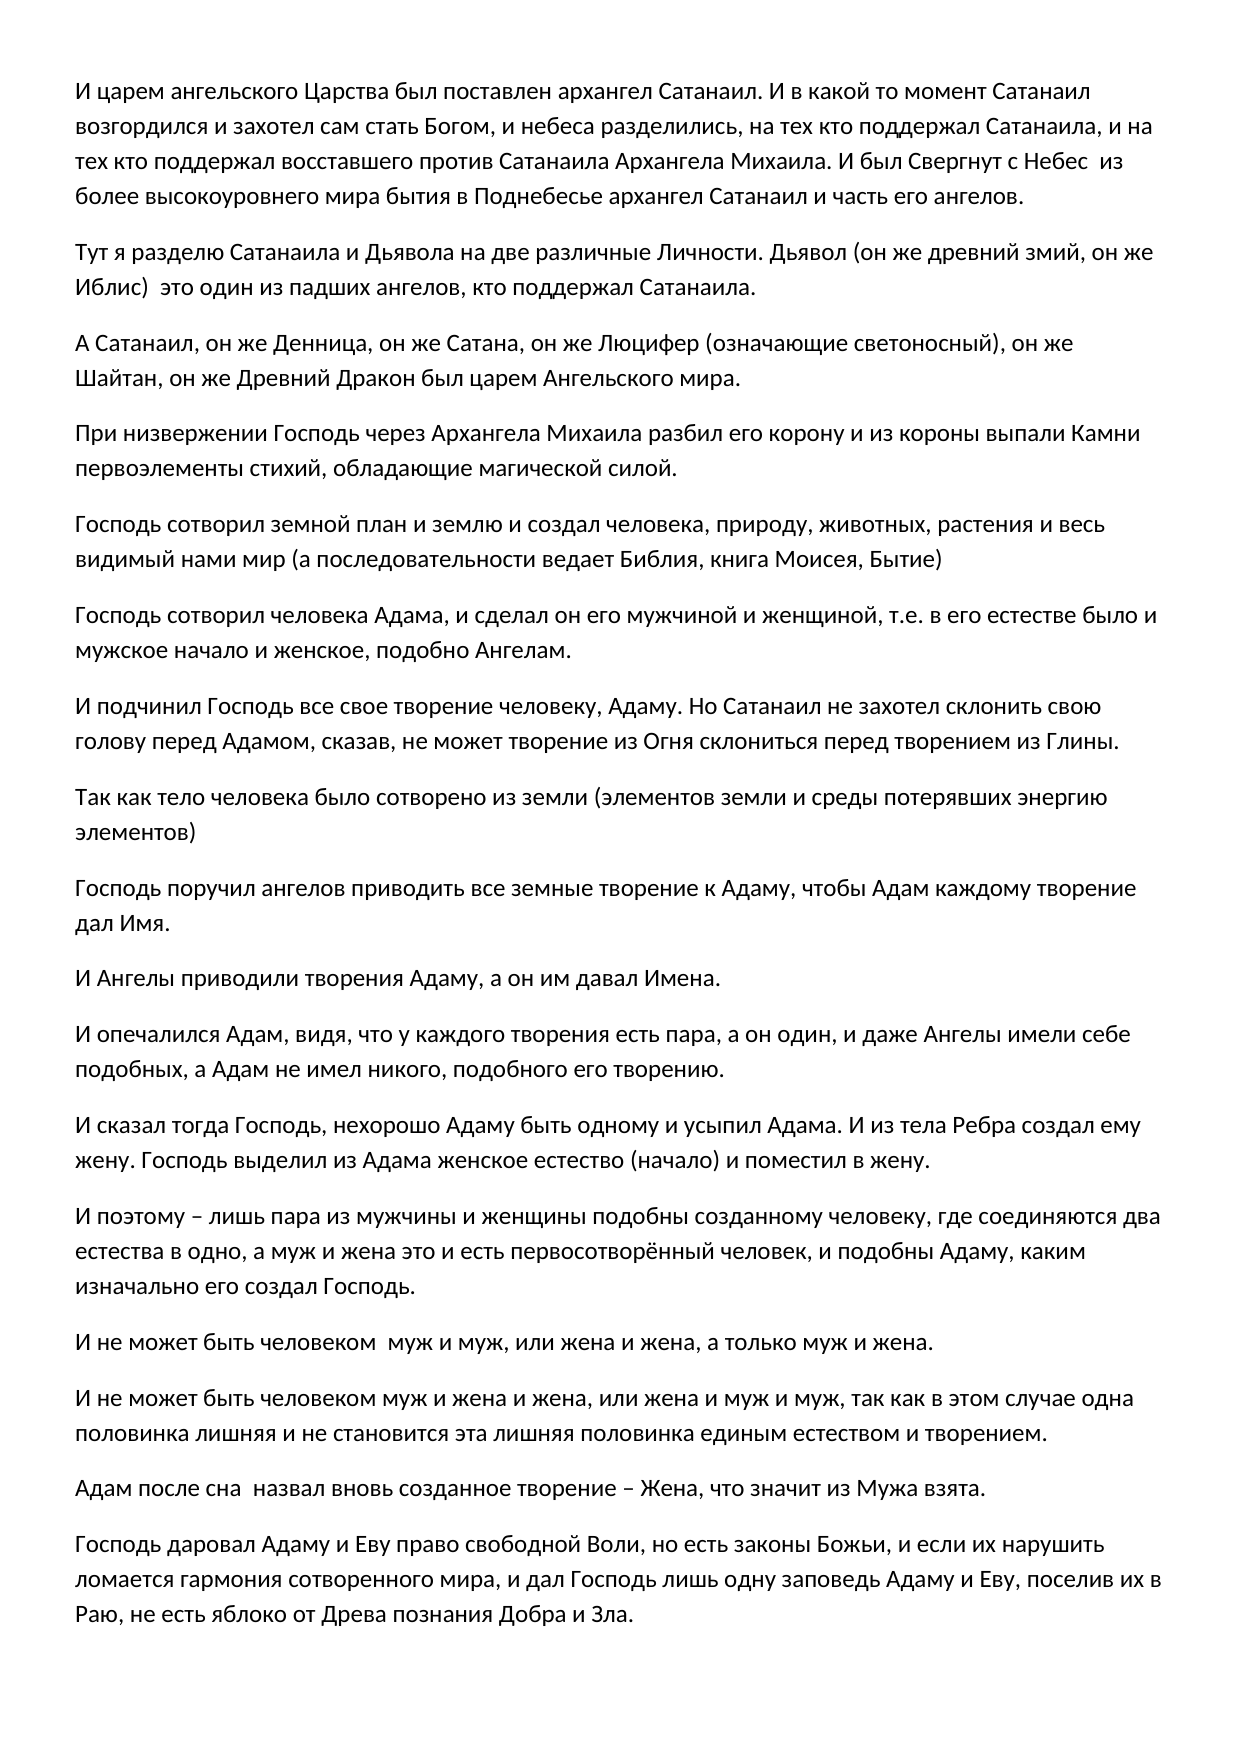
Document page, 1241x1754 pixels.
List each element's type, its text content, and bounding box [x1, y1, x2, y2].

text Так как тело человека было сотворено из земли (элементов земли и среды потерявших энергию элементов) [75, 781, 1165, 846]
text Господь сотворил человека Адама, и сделал он его мужчиной и женщиной, т.е. в его естестве было и мужское начало и женское, подобно Ангелам. [75, 599, 1165, 665]
text И не может быть человеком муж и муж, или жена и жена, а только муж и жена. [75, 1326, 1165, 1356]
text Адам после сна назвал вновь созданное творение – Жена, что значит из Мужа взята. [75, 1472, 1165, 1503]
text И Ангелы приводили творения Адаму, а он им давал Имена. [75, 962, 1165, 993]
text И не может быть человеком муж и жена и жена, или жена и муж и муж, так как в этом случае одна половинка лишняя и не становится эта лишняя половинка единым естеством и творением. [75, 1382, 1165, 1447]
text И сказал тогда Господь, нехорошо Адаму быть одному и усыпил Адама. И из тела Ребра создал ему жену. Господь выделил из Адама женское естество (начало) и поместил в жену. [75, 1109, 1165, 1175]
text При низвержении Господь через Архангела Михаила разбил его корону и из короны выпали Камни первоэлементы стихий, обладающие магической силой. [75, 417, 1165, 483]
text И подчинил Господь все свое творение человеку, Адаму. Но Сатанаил не захотел склонить свою голову перед Адамом, сказав, не может творение из Огня склониться перед творением из Глины. [75, 690, 1165, 756]
text Господь даровал Адаму и Еву право свободной Воли, но есть законы Божьи, и если их нарушить ломается гармония сотворенного мира, и дал Господь лишь одну заповедь Адаму и Еву, поселив их в Раю, не есть яблоко от Древа познания Добра и Зла. [75, 1528, 1165, 1629]
text Тут я разделю Сатанаила и Дьявола на две различные Личности. Дьявол (он же древний змий, он же Иблис) это один из падших ангелов, кто поддержал Сатанаила. [75, 236, 1165, 301]
text И опечалился Адам, видя, что у каждого творения есть пара, а он один, и даже Ангелы имели себе подобных, а Адам не имел никого, подобного его творению. [75, 1018, 1165, 1084]
text И поэтому – лишь пара из мужчины и женщины подобны созданному человеку, где соединяются два естества в одно, а муж и жена это и есть первосотворённый человек, и подобны Адаму, каким изначально его создал Господь. [75, 1200, 1165, 1301]
text И царем ангельского Царства был поставлен архангел Сатанаил. И в какой то момент Сатанаил возгордился и захотел сам стать Богом, и небеса разделились, на тех кто поддержал Сатанаила, и на тех кто поддержал восставшего против Сатанаила Архангела Михаила. И был Свергнут с Небес из более высокоуровнего мира бытия в Поднебесье архангел Сатанаил и часть его ангелов. [75, 75, 1165, 211]
text Господь сотворил земной план и землю и создал человека, природу, животных, растения и весь видимый нами мир (а последовательности ведает Библия, книга Моисея, Бытие) [75, 508, 1165, 574]
text А Сатанаил, он же Денница, он же Сатана, он же Люцифер (означающие светоносный), он же Шайтан, он же Древний Дракон был царем Ангельского мира. [75, 327, 1165, 392]
text Господь поручил ангелов приводить все земные творение к Адаму, чтобы Адам каждому творение дал Имя. [75, 872, 1165, 937]
